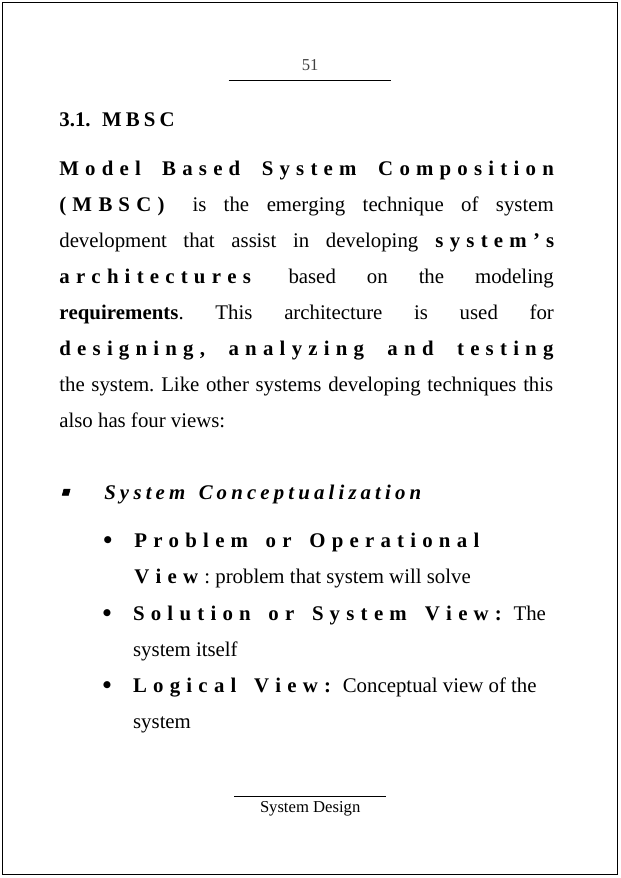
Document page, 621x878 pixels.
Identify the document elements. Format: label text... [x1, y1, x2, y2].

list Problem or Operational View: problem that system will solve [104, 528, 553, 588]
subtitle MBSC [59, 107, 561, 131]
list Logical View: Conceptual view of the system [103, 672, 554, 733]
list Solution or System View: The system itself [103, 600, 554, 661]
text Model Based System Composition (MBSC) is the emerging technique of system development that assist in developing system’s architectures based on the modeling requirements. This architecture is used for designing, analyzing and testing the system. Like other systems developing techniques this also has four views: [59, 156, 554, 432]
list System Conceptualization [59, 480, 553, 504]
